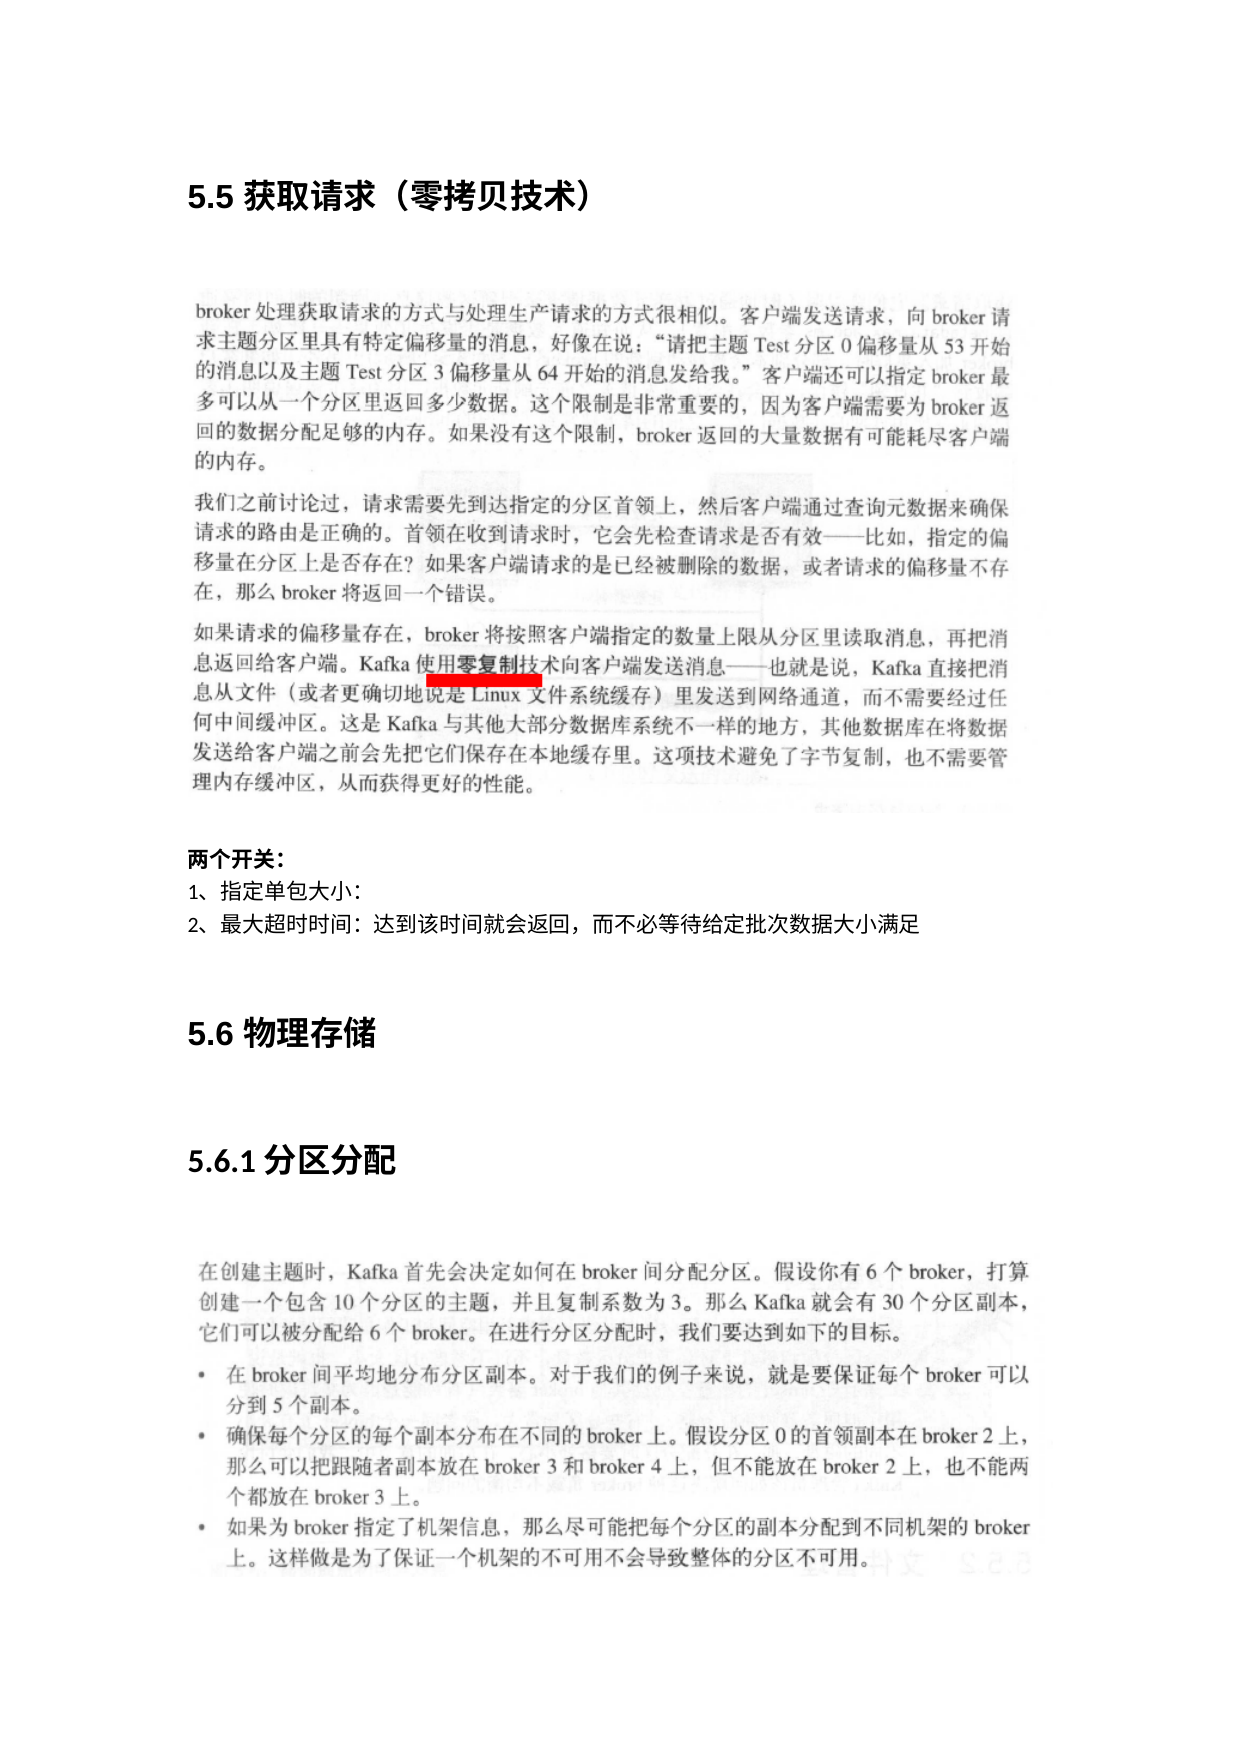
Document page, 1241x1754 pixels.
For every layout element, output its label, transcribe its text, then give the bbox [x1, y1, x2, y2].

picture [187, 1251, 1053, 1577]
subtitle 5.6.1 分区分配 [187, 1125, 1053, 1190]
text 两个开关： [187, 841, 1053, 874]
subtitle 5.6 物理存储 [187, 998, 1053, 1063]
picture [187, 288, 1052, 813]
list 最大超时时间：达到该时间就会返回，而不必等待给定批次数据大小满足 [187, 906, 1053, 939]
list 指定单包大小： [187, 874, 1053, 906]
subtitle 5.5 获取请求（零拷贝技术） [187, 162, 1053, 227]
